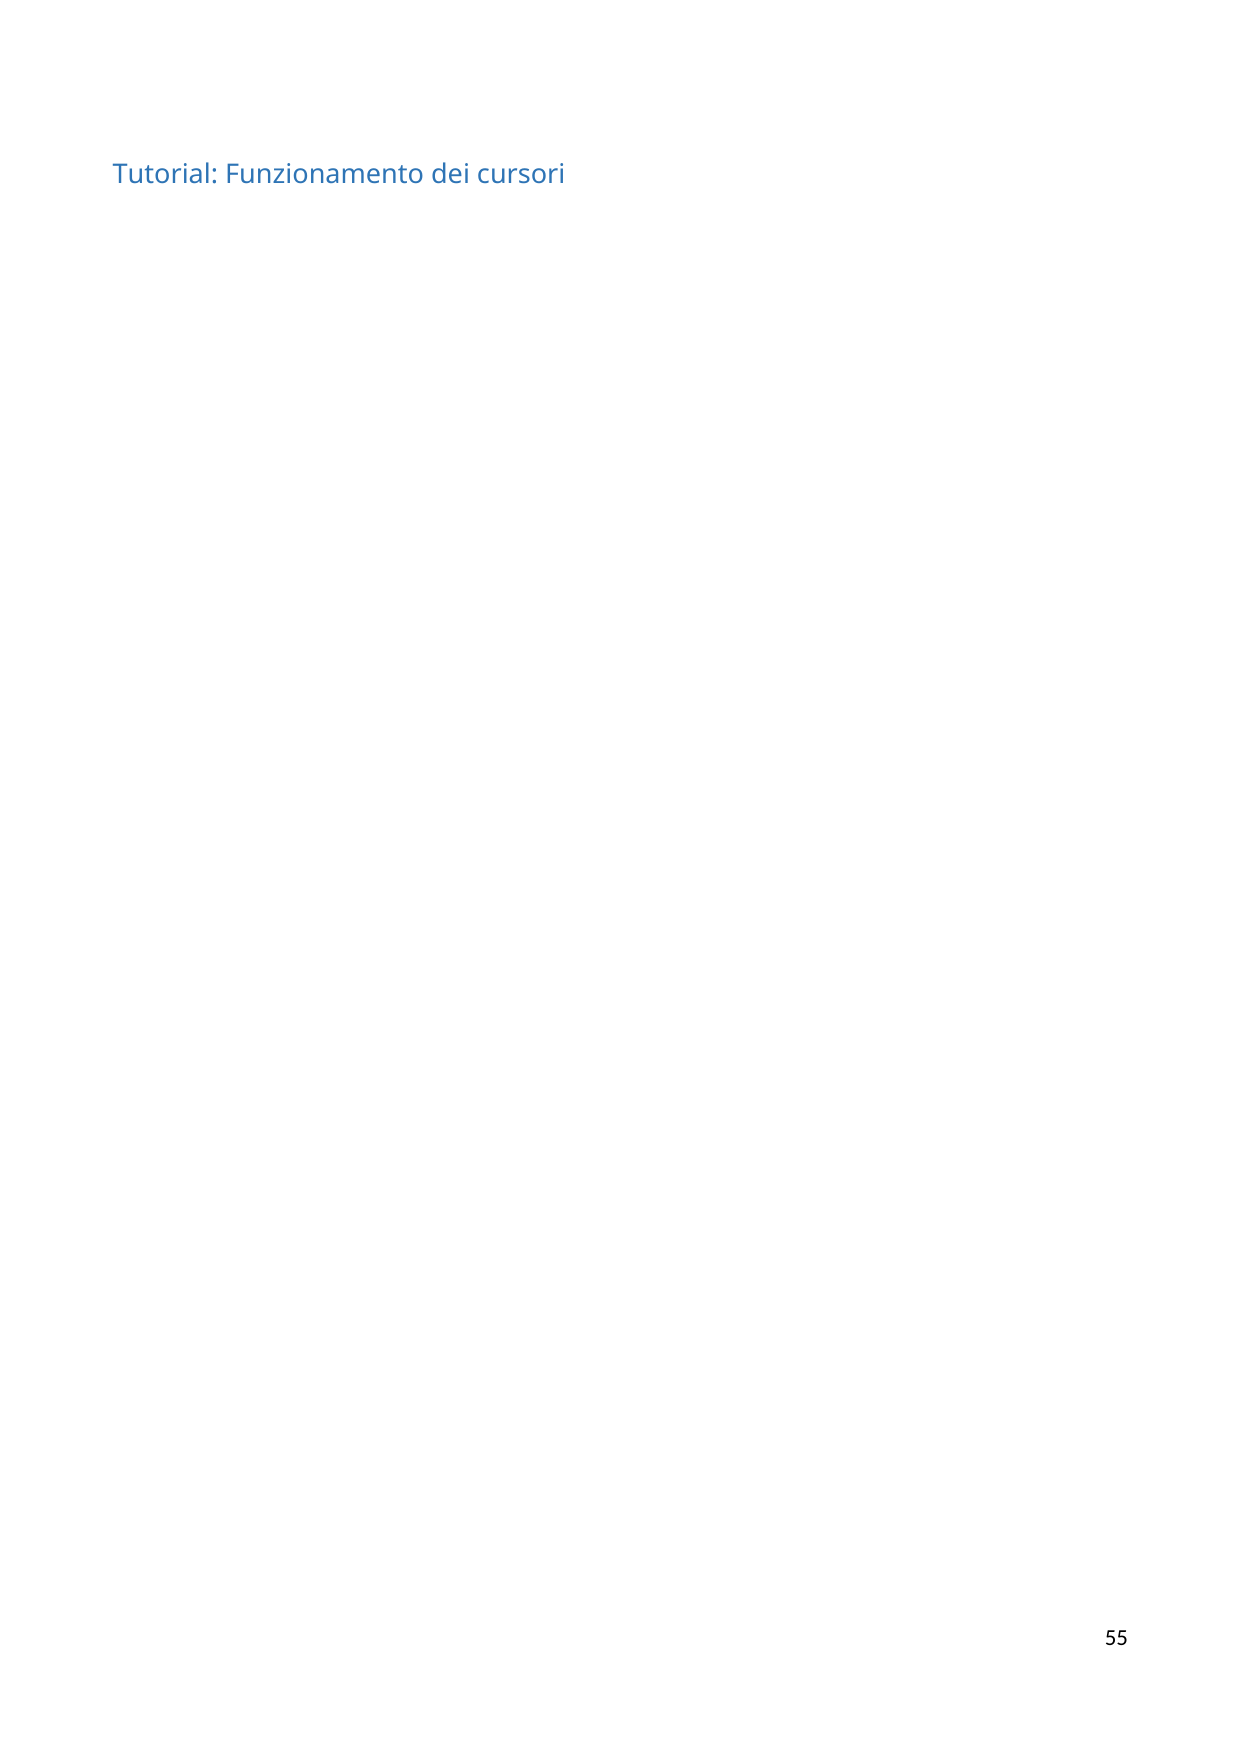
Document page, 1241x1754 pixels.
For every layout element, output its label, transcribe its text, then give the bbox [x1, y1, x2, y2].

subtitle Tutorial: Funzionamento dei cursori [112, 154, 1128, 191]
